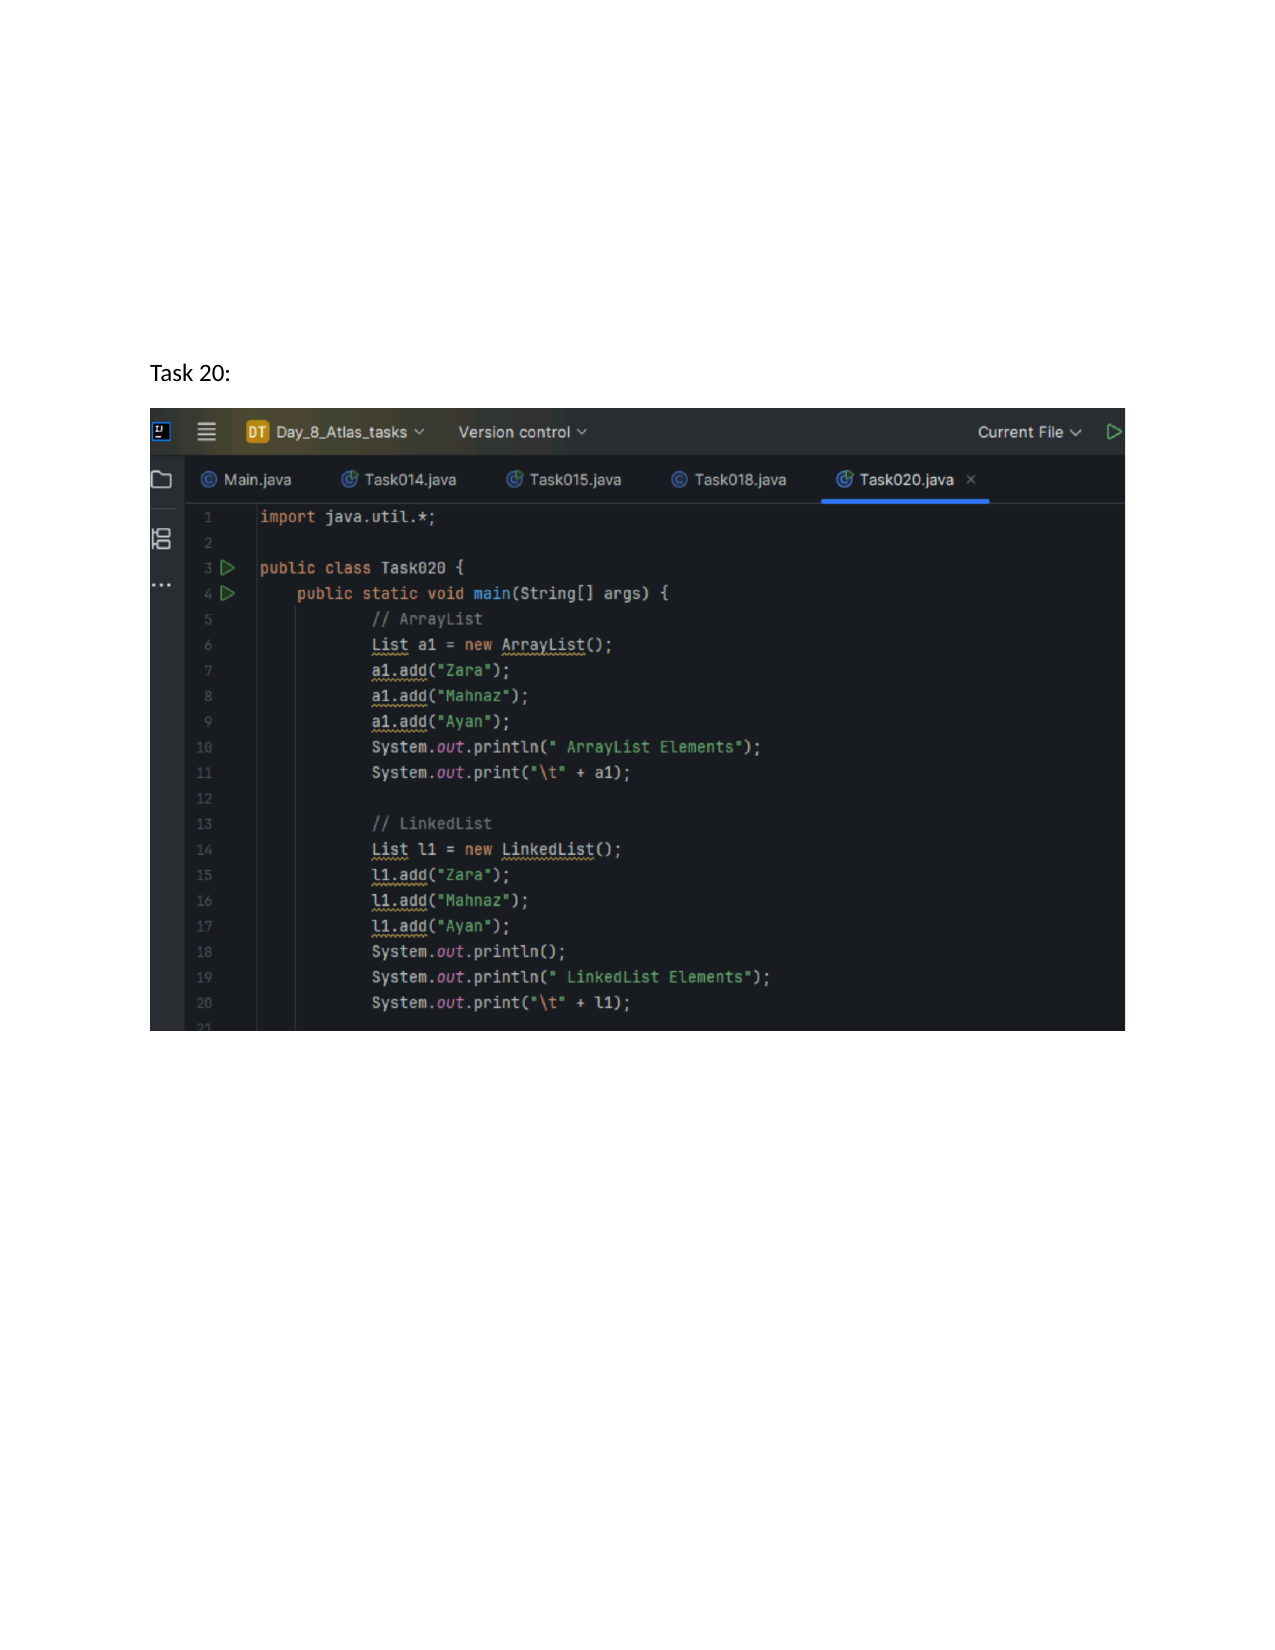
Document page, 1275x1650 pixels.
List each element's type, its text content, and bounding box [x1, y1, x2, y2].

picture [150, 408, 1125, 1031]
text Task 20: [150, 357, 1125, 387]
